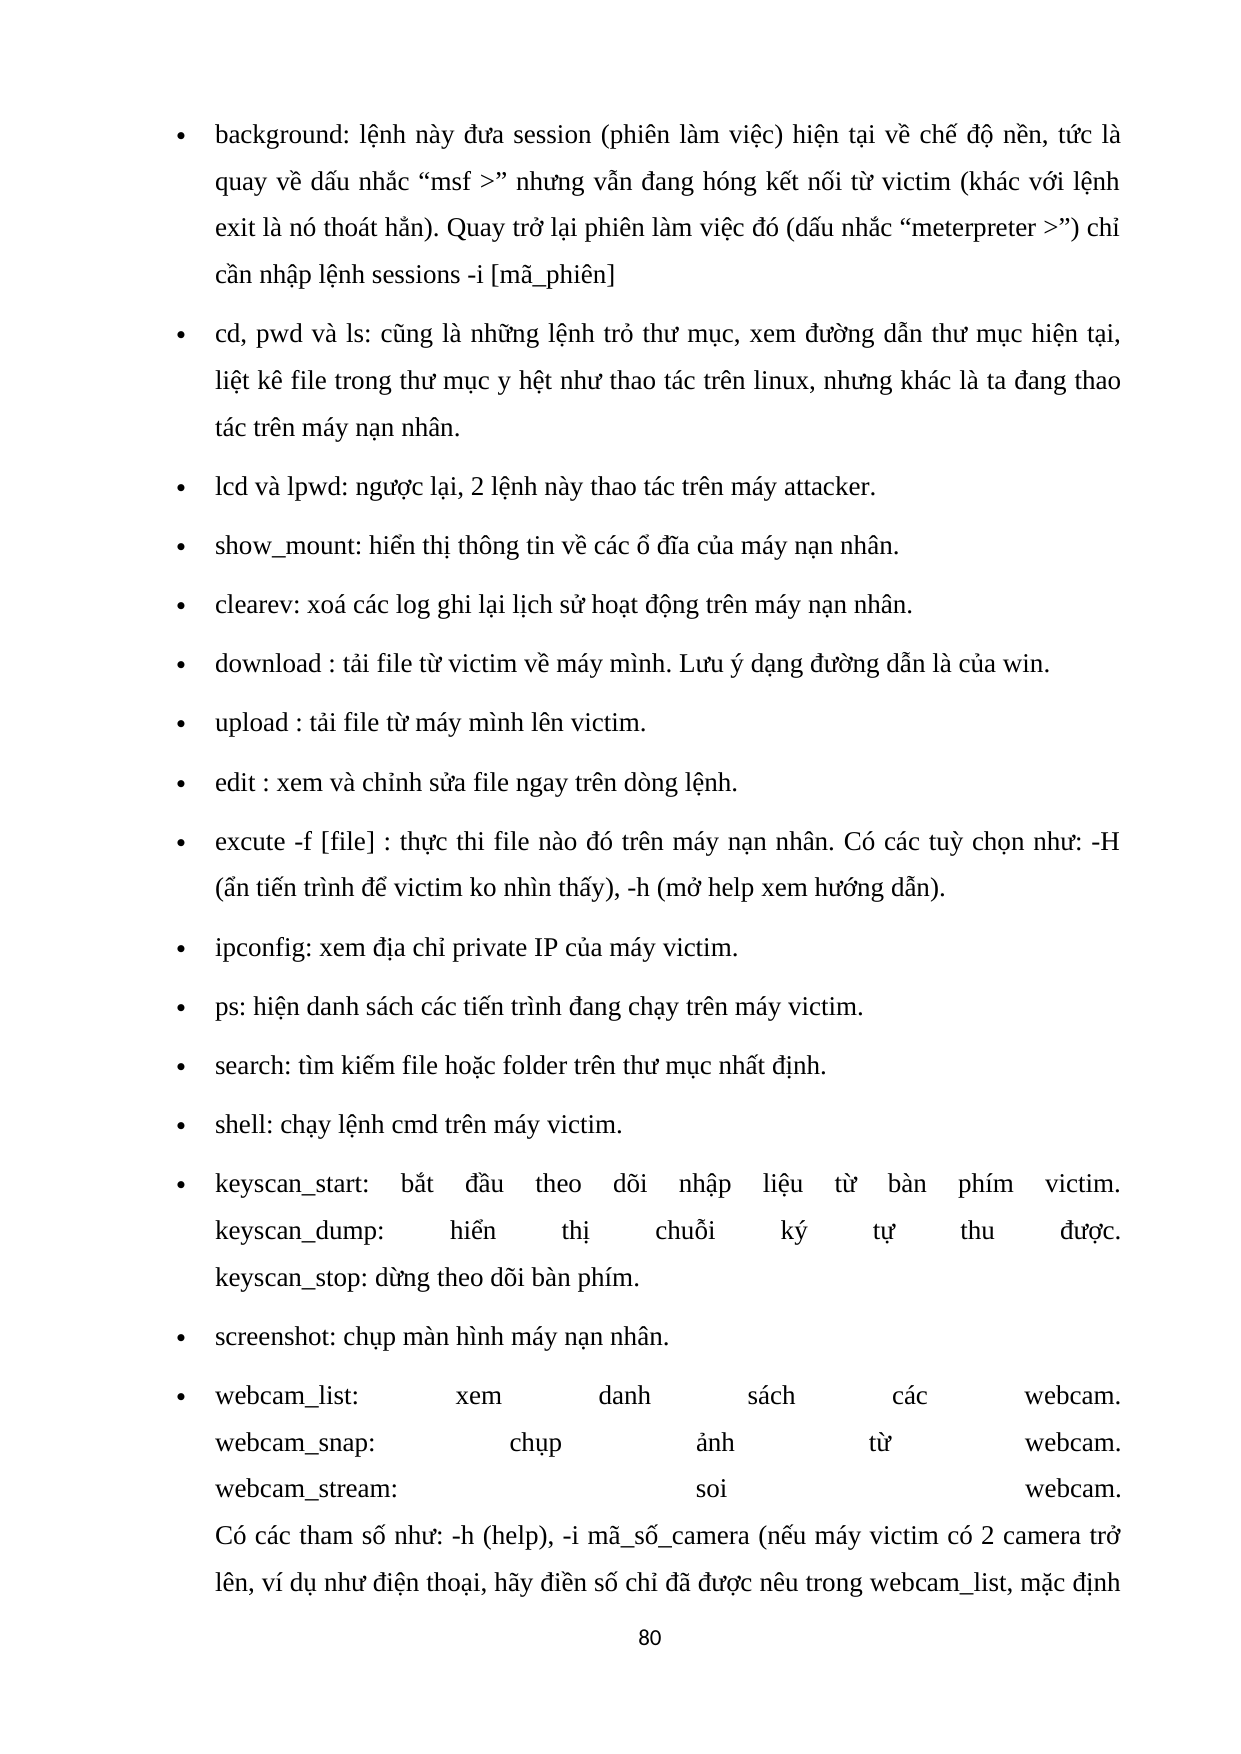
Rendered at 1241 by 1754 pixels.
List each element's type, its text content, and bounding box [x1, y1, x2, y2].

list keyscan_start: bắt đầu theo dõi nhập liệu từ bàn phím victim. keyscan_dump: hiển thị chuỗi ký tự thu được. keyscan_stop: dừng theo dõi bàn phím. [177, 1167, 1122, 1292]
list screenshot: chụp màn hình máy nạn nhân. [177, 1320, 1122, 1351]
list download : tải file từ victim về máy mình. Lưu ý dạng đường dẫn là của win. [177, 647, 1122, 678]
list clearev: xoá các log ghi lại lịch sử hoạt động trên máy nạn nhân. [177, 588, 1122, 619]
list upload : tải file từ máy mình lên victim. [177, 706, 1122, 738]
list ps: hiện danh sách các tiến trình đang chạy trên máy victim. [177, 990, 1122, 1021]
list excute -f [file] : thực thi file nào đó trên máy nạn nhân. Có các tuỳ chọn như: -H (ẩn tiến trình để victim ko nhìn thấy), -h (mở help xem hướng dẫn). [177, 825, 1122, 903]
list lcd và lpwd: ngược lại, 2 lệnh này thao tác trên máy attacker. [177, 470, 1122, 501]
list edit : xem và chỉnh sửa file ngay trên dòng lệnh. [177, 766, 1122, 797]
list search: tìm kiếm file hoặc folder trên thư mục nhất định. [177, 1049, 1122, 1080]
list cd, pwd và ls: cũng là những lệnh trỏ thư mục, xem đường dẫn thư mục hiện tại, liệt kê file trong thư mục y hệt như thao tác trên linux, nhưng khác là ta đang thao tác trên máy nạn nhân. [177, 317, 1122, 442]
list background: lệnh này đưa session (phiên làm việc) hiện tại về chế độ nền, tức là quay về dấu nhắc “msf >” nhưng vẫn đang hóng kết nối từ victim (khác với lệnh exit là nó thoát hẳn). Quay trở lại phiên làm việc đó (dấu nhắc “meterpreter >”) chỉ cần nhập lệnh sessions -i [mã_phiên] [177, 118, 1122, 289]
list shell: chạy lệnh cmd trên máy victim. [177, 1108, 1122, 1139]
list show_mount: hiển thị thông tin về các ổ đĩa của máy nạn nhân. [177, 529, 1122, 560]
list ipconfig: xem địa chỉ private IP của máy victim. [177, 931, 1122, 962]
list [177, 1379, 1122, 1597]
